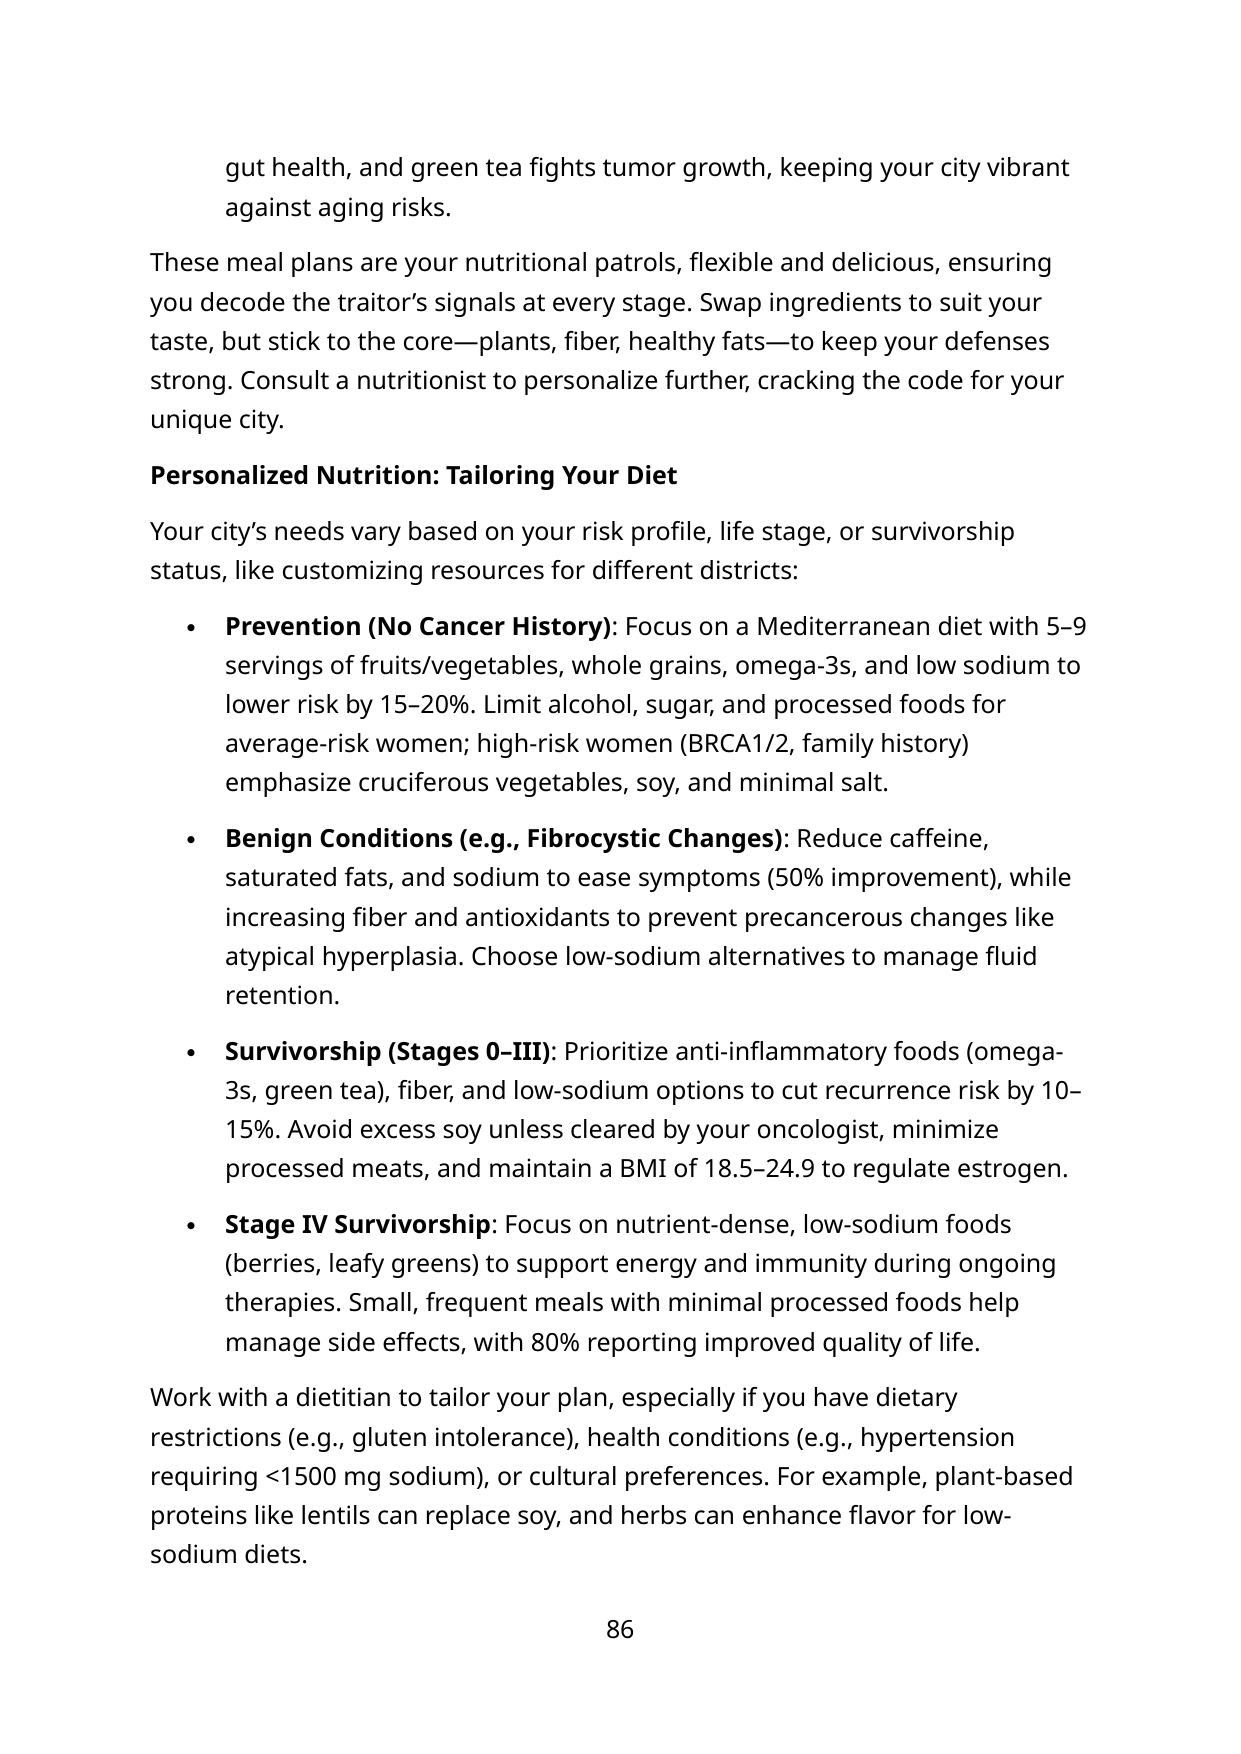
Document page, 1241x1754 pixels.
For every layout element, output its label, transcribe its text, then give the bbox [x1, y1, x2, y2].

list Benign Conditions (e.g., Fibrocystic Changes): Reduce caffeine, saturated fats, and sodium to ease symptoms (50% improvement), while increasing fiber and antioxidants to prevent precancerous changes like atypical hyperplasia. Choose low-sodium alternatives to manage fluid retention. [187, 821, 1090, 1012]
list Prevention (No Cancer History): Focus on a Mediterranean diet with 5–9 servings of fruits/vegetables, whole grains, omega-3s, and low sodium to lower risk by 15–20%. Limit alcohol, sugar, and processed foods for average-risk women; high-risk women (BRCA1/2, family history) emphasize cruciferous vegetables, soy, and minimal salt. [187, 608, 1090, 799]
text Work with a dietitian to tailor your plan, especially if you have dietary restrictions (e.g., gluten intolerance), health conditions (e.g., hypertension requiring <1500 mg sodium), or cultural preferences. For example, plant-based proteins like lentils can replace soy, and herbs can enhance flavor for low-sodium diets. [150, 1380, 1090, 1571]
text Personalized Nutrition: Tailoring Your Diet [150, 457, 1090, 492]
text Your city’s needs vary based on your risk profile, life stage, or survivorship status, like customizing resources for different districts: [150, 513, 1090, 587]
list Survivorship (Stages 0–III): Prioritize anti-inflammatory foods (omega-3s, green tea), fiber, and low-sodium options to cut recurrence risk by 10–15%. Avoid excess soy unless cleared by your oncologist, minimize processed meats, and maintain a BMI of 18.5–24.9 to regulate estrogen. [187, 1033, 1090, 1185]
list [187, 150, 1090, 223]
list Stage IV Survivorship: Focus on nutrient-dense, low-sodium foods (berries, leafy greens) to support energy and immunity during ongoing therapies. Small, frequent meals with minimal processed foods help manage side effects, with 80% reporting improved quality of life. [187, 1207, 1090, 1358]
text These meal plans are your nutritional patrols, flexible and delicious, ensuring you decode the traitor’s signals at every stage. Swap ingredients to suit your taste, but stick to the core—plants, fiber, healthy fats—to keep your defenses strong. Consult a nutritionist to personalize further, cracking the code for your unique city. [150, 245, 1090, 436]
